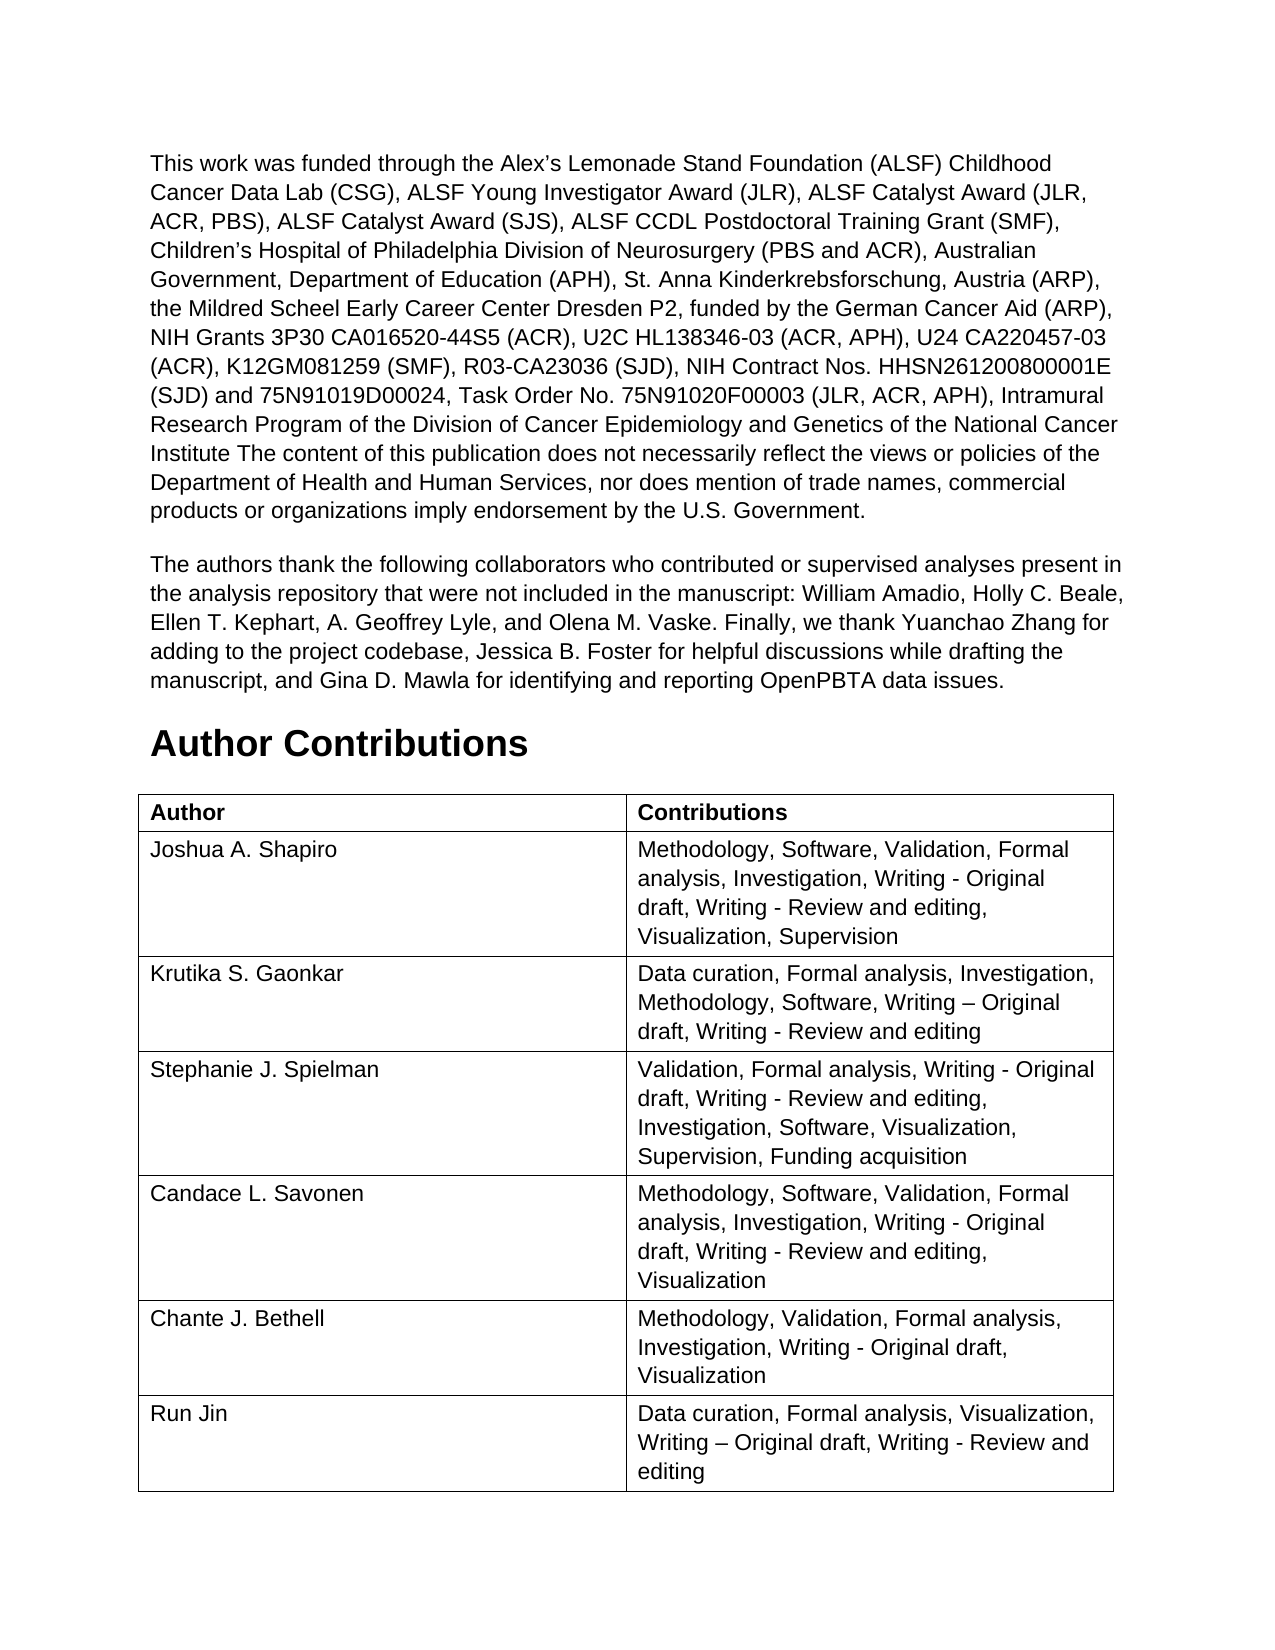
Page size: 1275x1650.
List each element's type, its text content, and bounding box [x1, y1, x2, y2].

subtitle Author Contributions [150, 721, 1125, 764]
table_cell Chante J. Bethell [139, 1301, 626, 1395]
text This work was funded through the Alex’s Lemonade Stand Foundation (ALSF) Childhood Cancer Data Lab (CSG), ALSF Young Investigator Award (JLR), ALSF Catalyst Award (JLR, ACR, PBS), ALSF Catalyst Award (SJS), ALSF CCDL Postdoctoral Training Grant (SMF), Children’s Hospital of Philadelphia Division of Neurosurgery (PBS and ACR), Australian Government, Department of Education (APH), St. Anna Kinderkrebsforschung, Austria (ARP), the Mildred Scheel Early Career Center Dresden P2, funded by the German Cancer Aid (ARP), NIH Grants 3P30 CA016520-44S5 (ACR), U2C HL138346-03 (ACR, APH), U24 CA220457-03 (ACR), K12GM081259 (SMF), R03-CA23036 (SJD), NIH Contract Nos. HHSN261200800001E (SJD) and 75N91019D00024, Task Order No. 75N91020F00003 (JLR, ACR, APH), Intramural Research Program of the Division of Cancer Epidemiology and Genetics of the National Cancer Institute The content of this publication does not necessarily reflect the views or policies of the Department of Health and Human Services, nor does mention of trade names, commercial products or organizations imply endorsement by the U.S. Government. [150, 150, 1125, 524]
table_cell Methodology, Validation, Formal analysis, Investigation, Writing - Original draft, Visualization [627, 1301, 1113, 1395]
table_cell Data curation, Formal analysis, Investigation, Methodology, Software, Writing – Original draft, Writing - Review and editing [627, 957, 1113, 1051]
table_cell Methodology, Software, Validation, Formal analysis, Investigation, Writing - Original draft, Writing - Review and editing, Visualization [627, 1176, 1113, 1300]
table_cell Validation, Formal analysis, Writing - Original draft, Writing - Review and editing, Investigation, Software, Visualization, Supervision, Funding acquisition [627, 1052, 1113, 1175]
text The authors thank the following collaborators who contributed or supervised analyses present in the analysis repository that were not included in the manuscript: William Amadio, Holly C. Beale, Ellen T. Kephart, A. Geoffrey Lyle, and Olena M. Vaske. Finally, we thank Yuanchao Zhang for adding to the project codebase, Jessica B. Foster for helpful discussions while drafting the manuscript, and Gina D. Mawla for identifying and reporting OpenPBTA data issues. [150, 551, 1125, 694]
table_cell Stephanie J. Spielman [139, 1052, 626, 1175]
table_cell Joshua A. Shapiro [139, 832, 626, 956]
table_cell Run Jin [139, 1396, 626, 1491]
table_header Contributions [627, 795, 1113, 831]
table_cell Krutika S. Gaonkar [139, 957, 626, 1051]
table_cell Methodology, Software, Validation, Formal analysis, Investigation, Writing - Original draft, Writing - Review and editing, Visualization, Supervision [627, 832, 1113, 956]
table_header Author [139, 795, 626, 831]
table_cell Data curation, Formal analysis, Visualization, Writing – Original draft, Writing - Review and editing [627, 1396, 1113, 1491]
table_cell Candace L. Savonen [139, 1176, 626, 1300]
